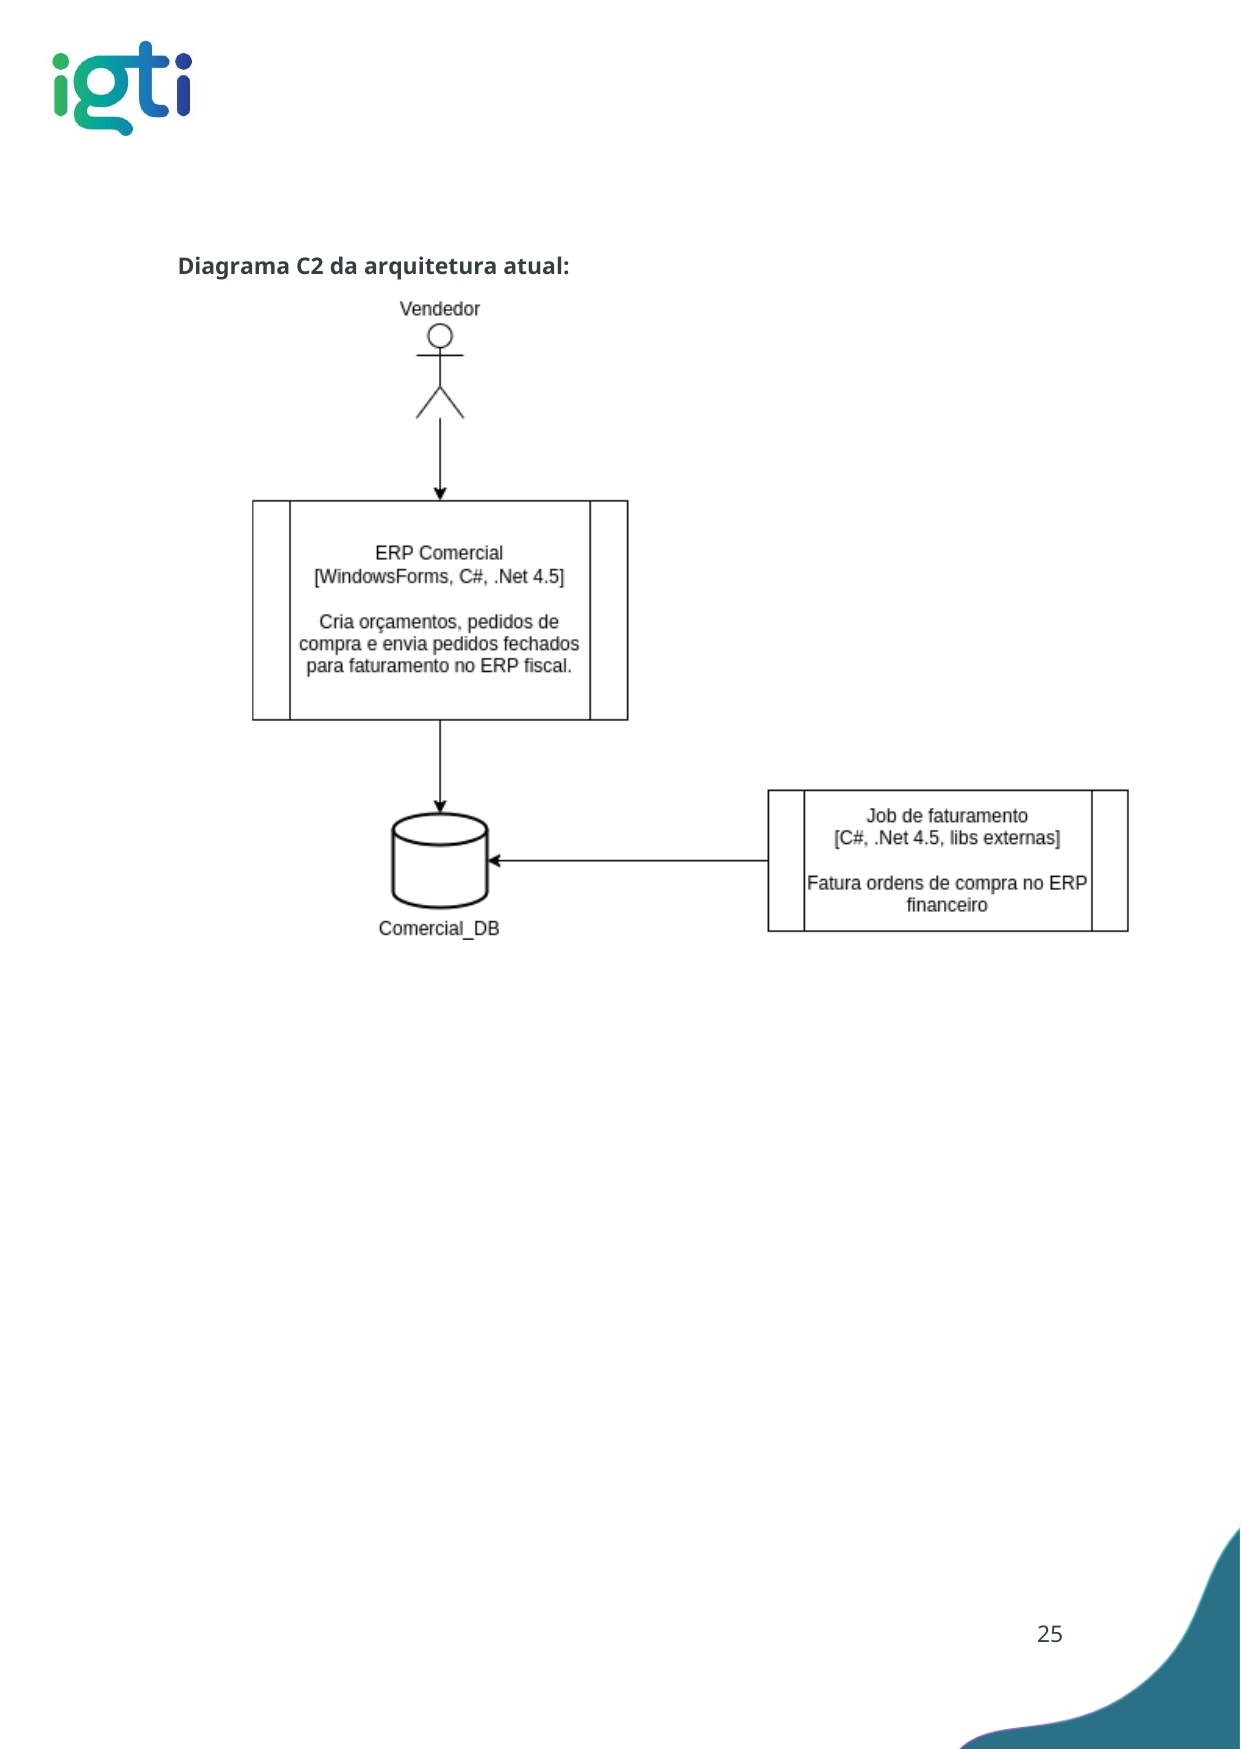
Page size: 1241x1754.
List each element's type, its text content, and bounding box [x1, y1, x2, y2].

picture [955, 1521, 1241, 1749]
picture [252, 297, 1129, 940]
picture [37, 34, 205, 141]
text Diagrama C2 da arquitetura atual: [177, 248, 1063, 281]
